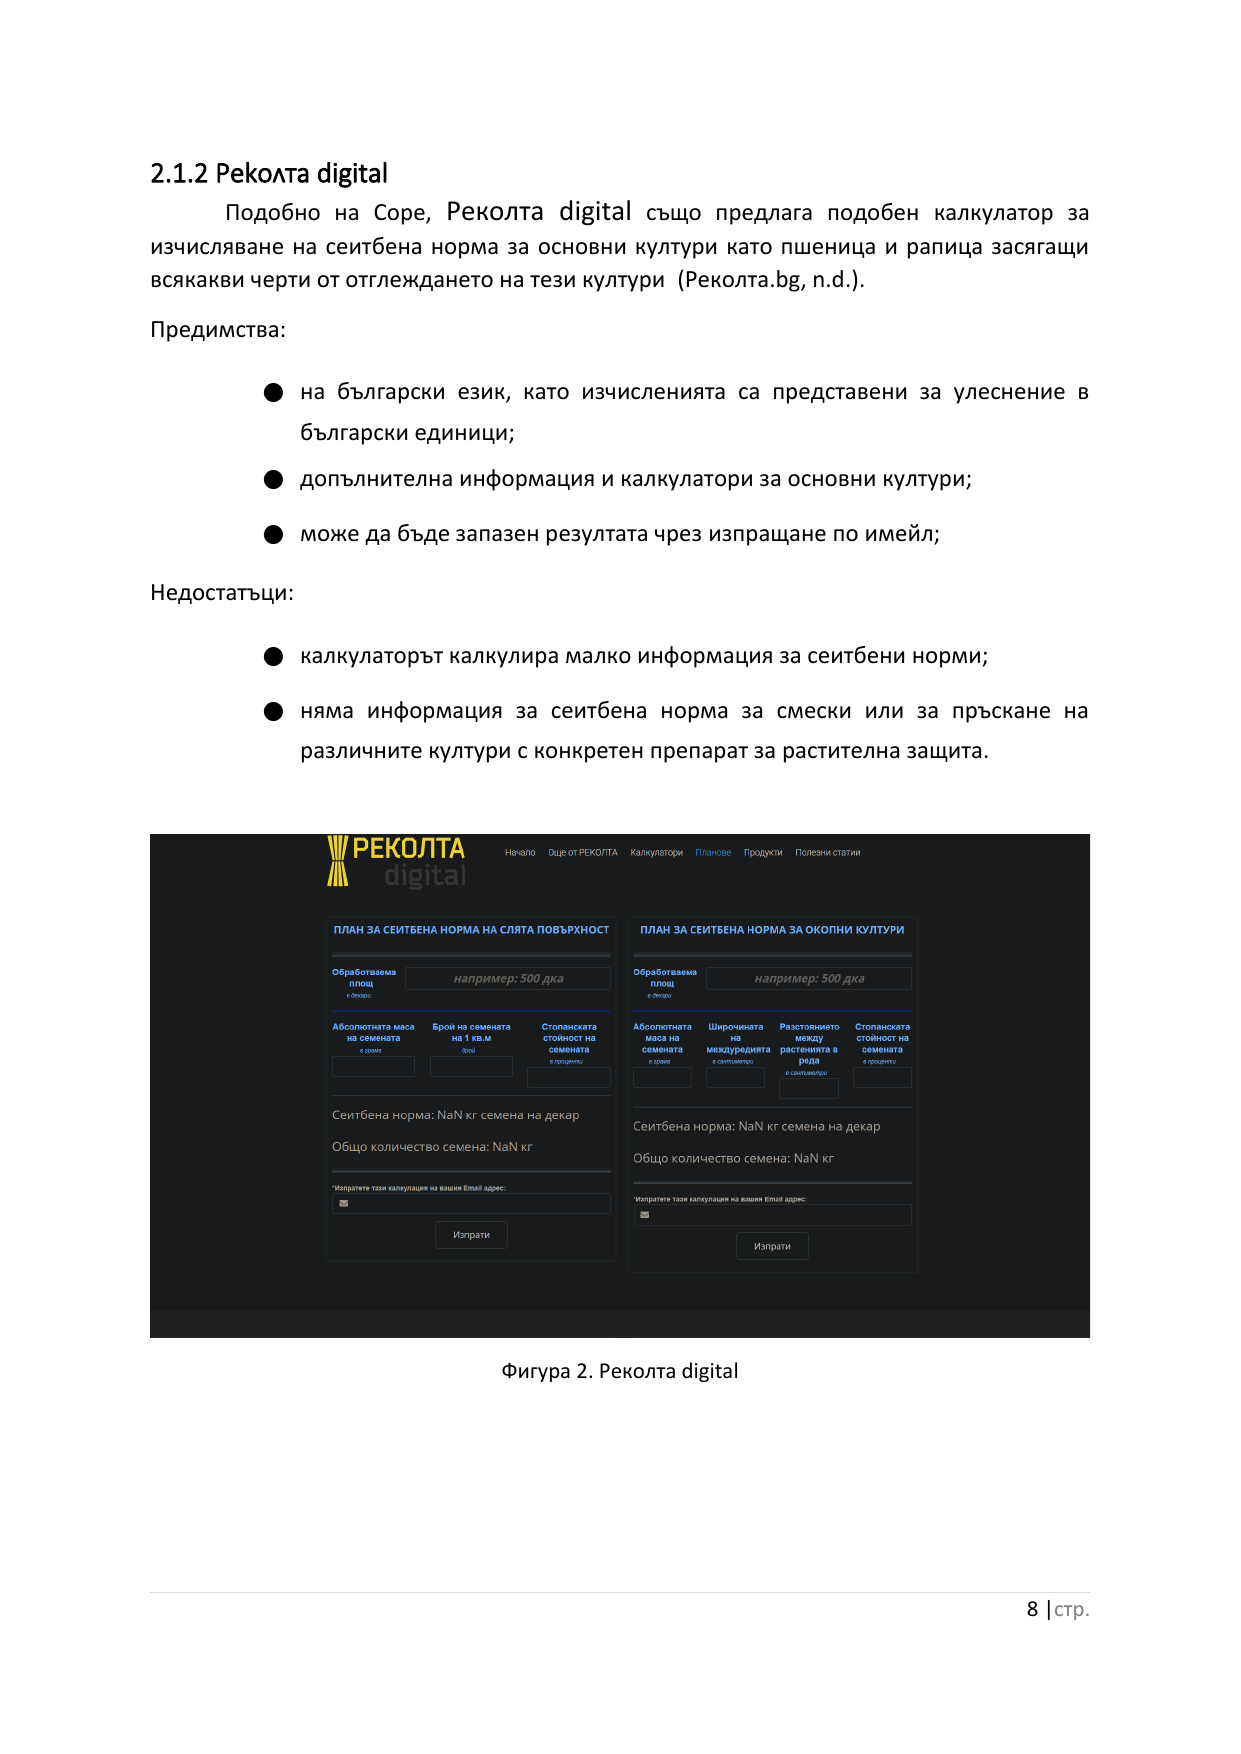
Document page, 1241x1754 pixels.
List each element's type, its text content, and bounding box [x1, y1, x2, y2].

text Предимства: [150, 313, 1090, 344]
text Подобно на Cope, Реколта digital също предлага подобен калкулатор за изчисляване на сеитбена норма за основни култури като пшеница и рапица засягащи всякакви черти от отглеждането на тези култури . [150, 193, 1090, 294]
list допълнителна информация и калкулатори за основни култури; [262, 449, 1090, 501]
subtitle 2.1.2 Реколта digital [150, 154, 1090, 190]
text Недостатъци: [150, 577, 1090, 607]
picture [150, 834, 1091, 1338]
list няма информация за сеитбена норма за смески или за пръскане на различните култури с конкретен препарат за растителна защита. [262, 681, 1090, 766]
list на български език, като изчисленията са представени за улеснение в български единици; [262, 363, 1090, 447]
list може да бъде запазен резултата чрез изпращане по имейл; [262, 504, 1090, 556]
list калкулаторът калкулира малко информация за сеитбени норми; [262, 626, 1090, 677]
